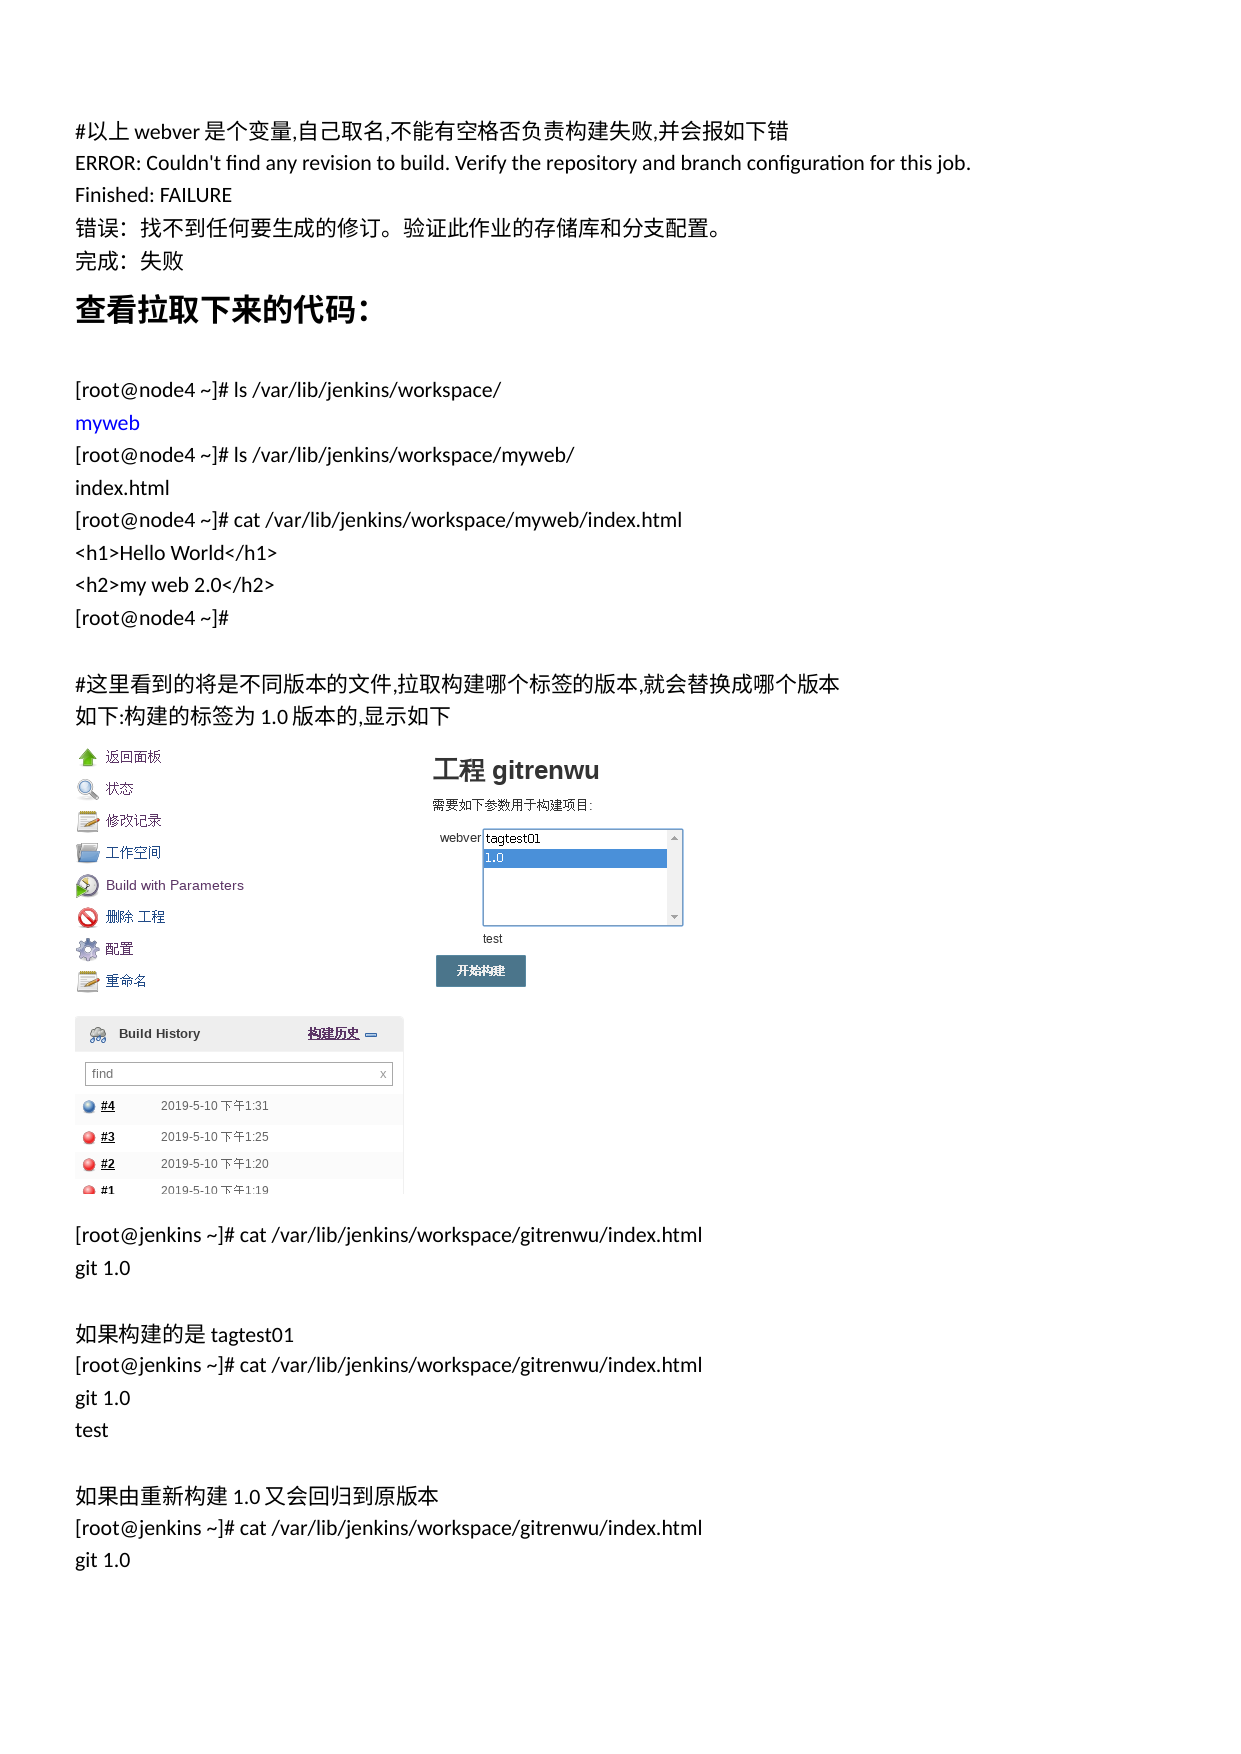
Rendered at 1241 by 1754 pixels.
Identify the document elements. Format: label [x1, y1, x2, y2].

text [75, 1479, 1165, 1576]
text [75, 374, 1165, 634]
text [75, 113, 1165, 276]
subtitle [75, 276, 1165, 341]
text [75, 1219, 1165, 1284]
picture [75, 731, 1137, 1194]
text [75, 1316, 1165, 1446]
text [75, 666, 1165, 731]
